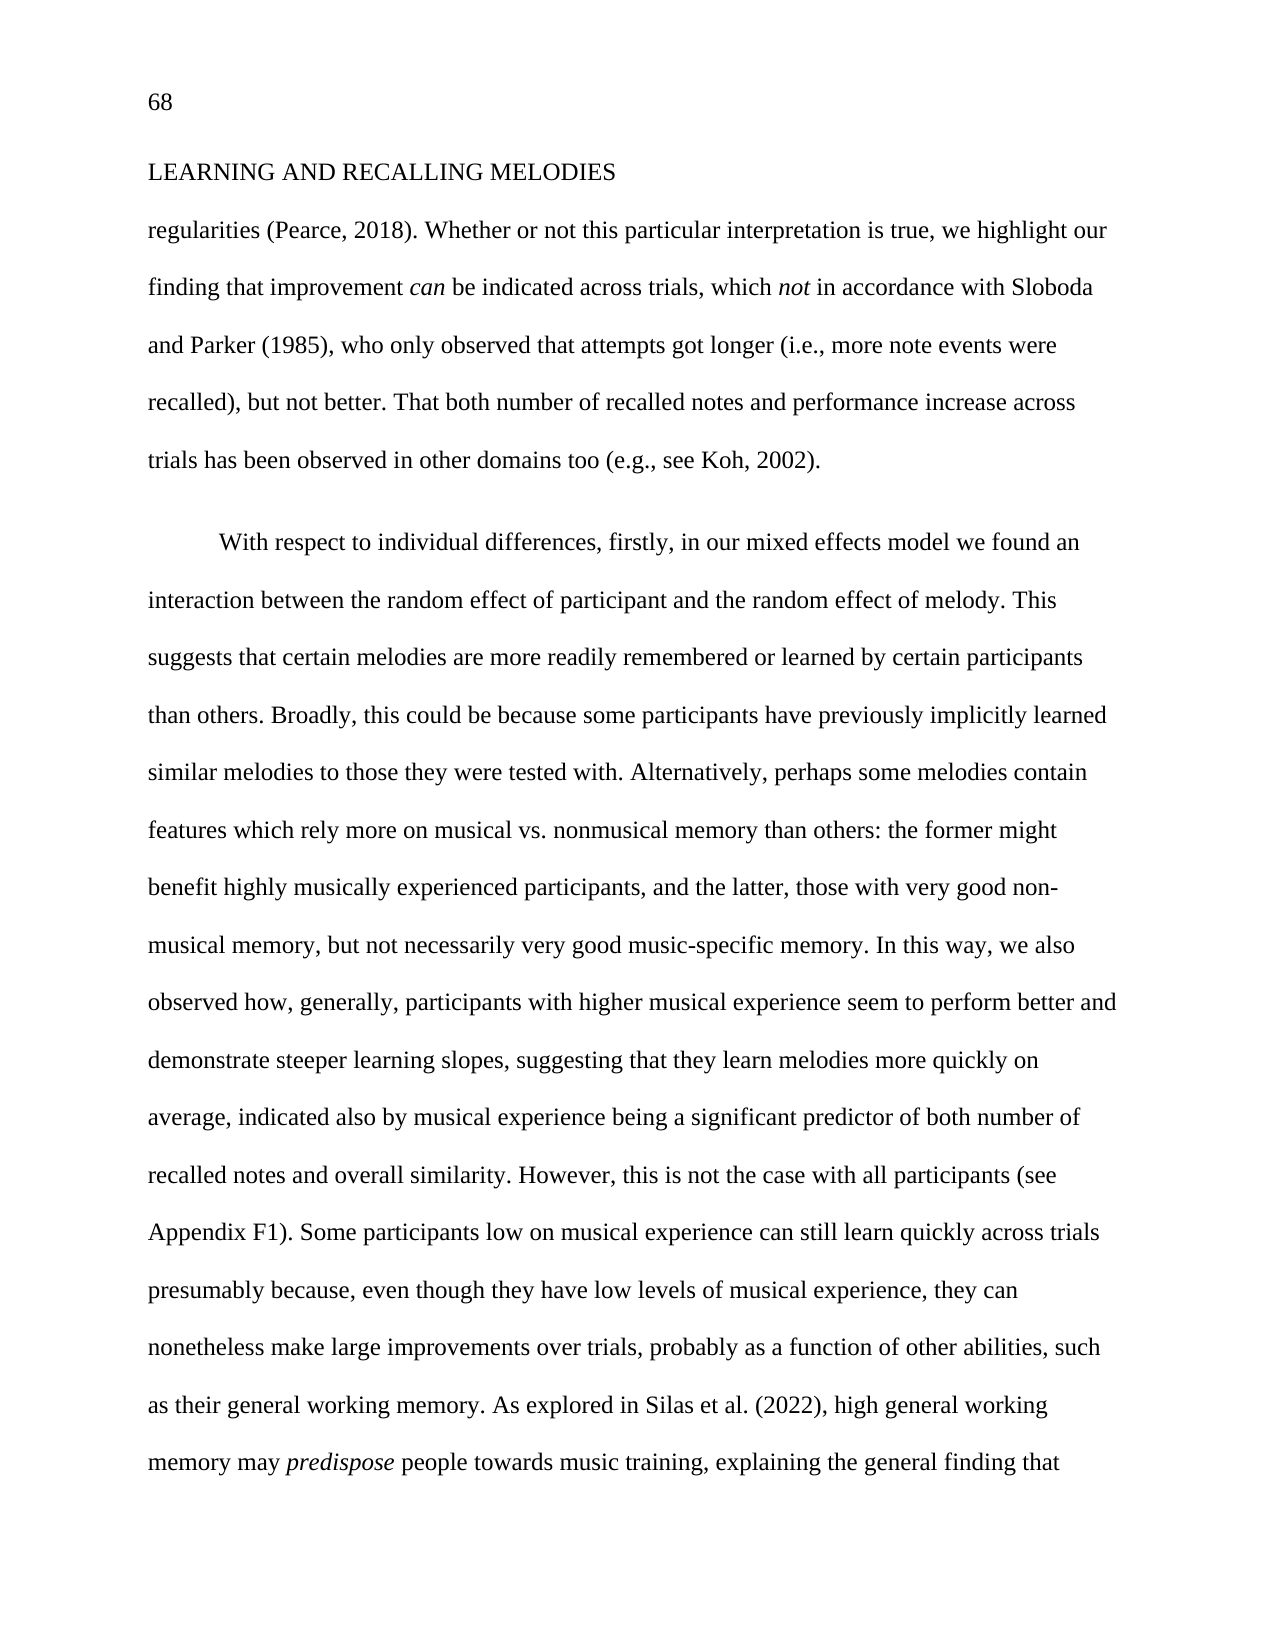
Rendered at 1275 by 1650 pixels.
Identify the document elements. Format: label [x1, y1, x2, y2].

text [148, 215, 1127, 474]
text [148, 527, 1127, 1476]
